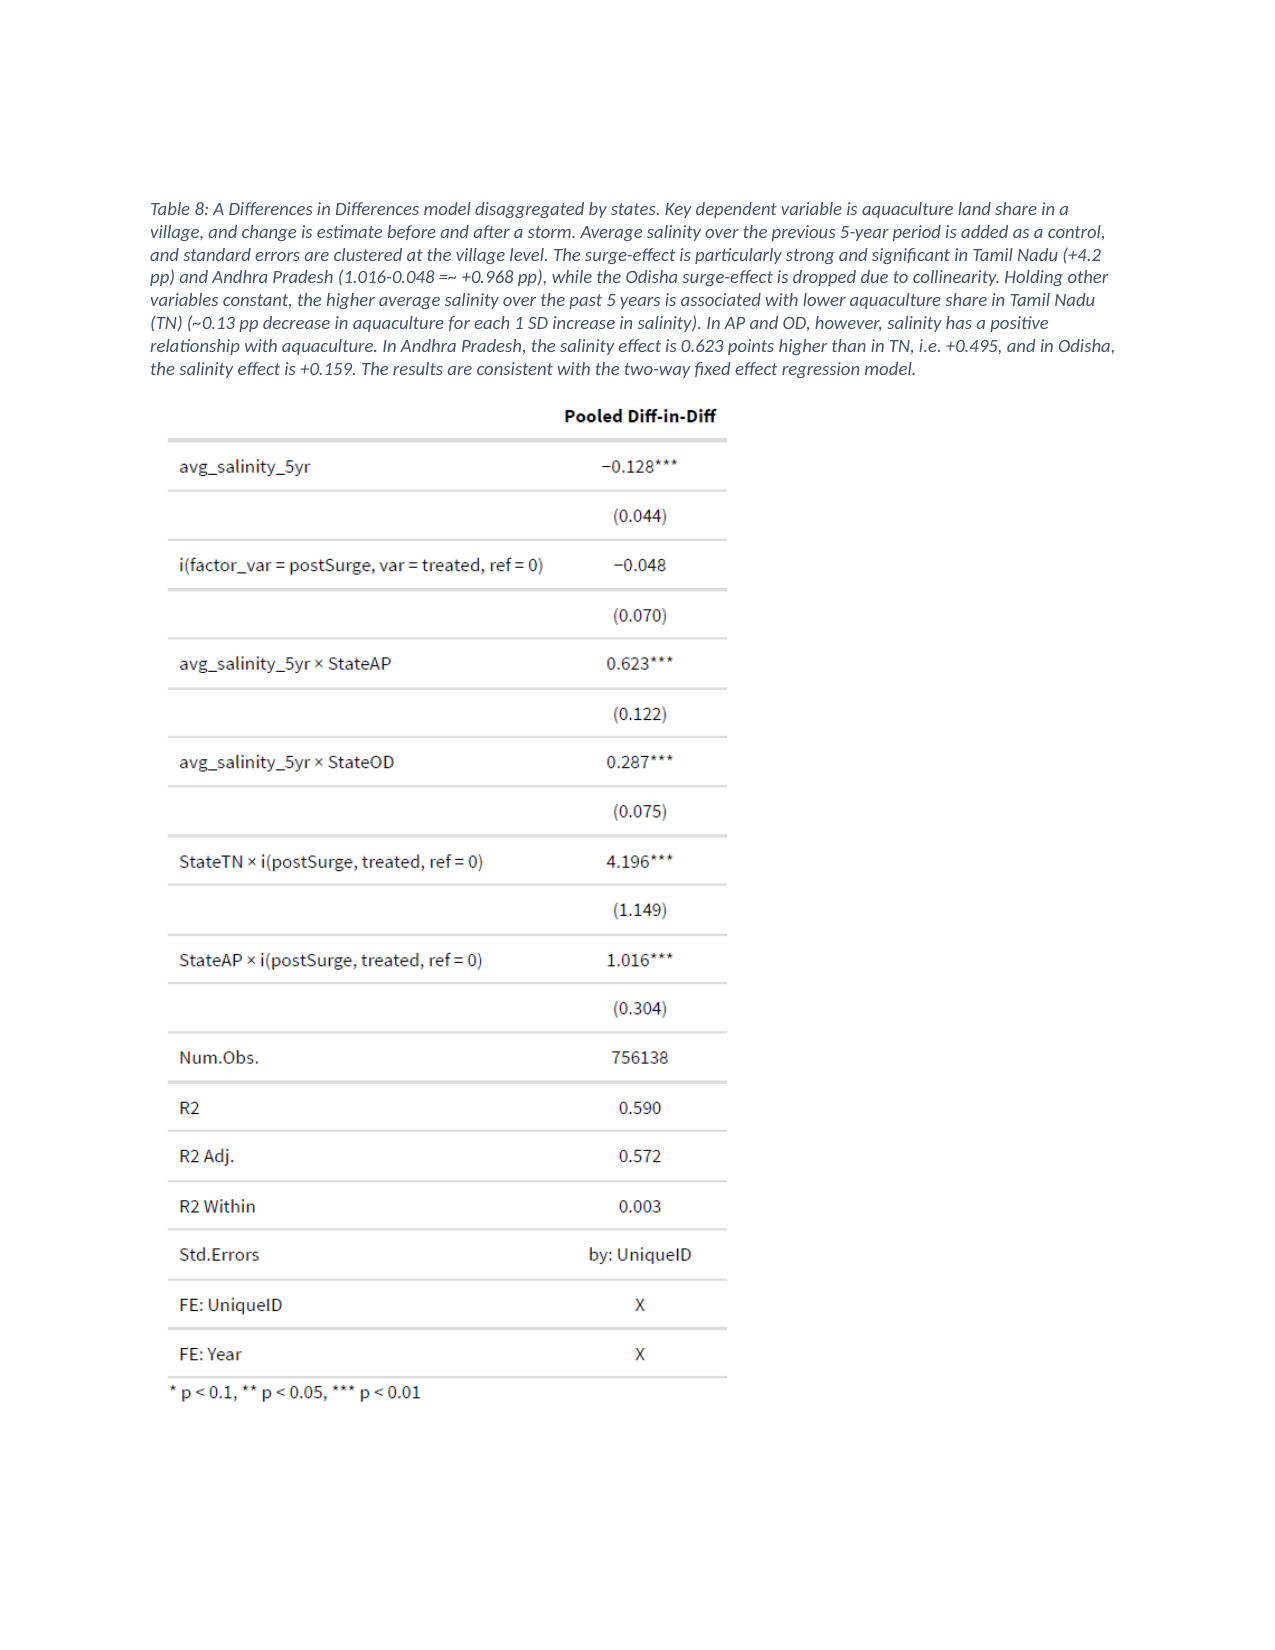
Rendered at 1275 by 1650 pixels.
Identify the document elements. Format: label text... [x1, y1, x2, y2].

picture [150, 401, 743, 1404]
text Table : A Differences in Differences model disaggregated by states. Key dependent variable is aquaculture land share in a village, and change is estimate before and after a storm. Average salinity over the previous 5-year period is added as a control, and standard errors are clustered at the village level. The surge-effect is particularly strong and significant in Tamil Nadu (+4.2 pp) and Andhra Pradesh (1.016-0.048 =~ +0.968 pp), while the Odisha surge-effect is dropped due to collinearity. Holding other variables constant, the higher average salinity over the past 5 years is associated with lower aquaculture share in Tamil Nadu (TN) (~0.13 pp decrease in aquaculture for each 1 SD increase in salinity). In AP and OD, however, salinity has a positive relationship with aquaculture. In Andhra Pradesh, the salinity effect is 0.623 points higher than in TN, i.e. +0.495, and in Odisha, the salinity effect is +0.159. The results are consistent with the two-way fixed effect regression model. [150, 197, 1125, 380]
